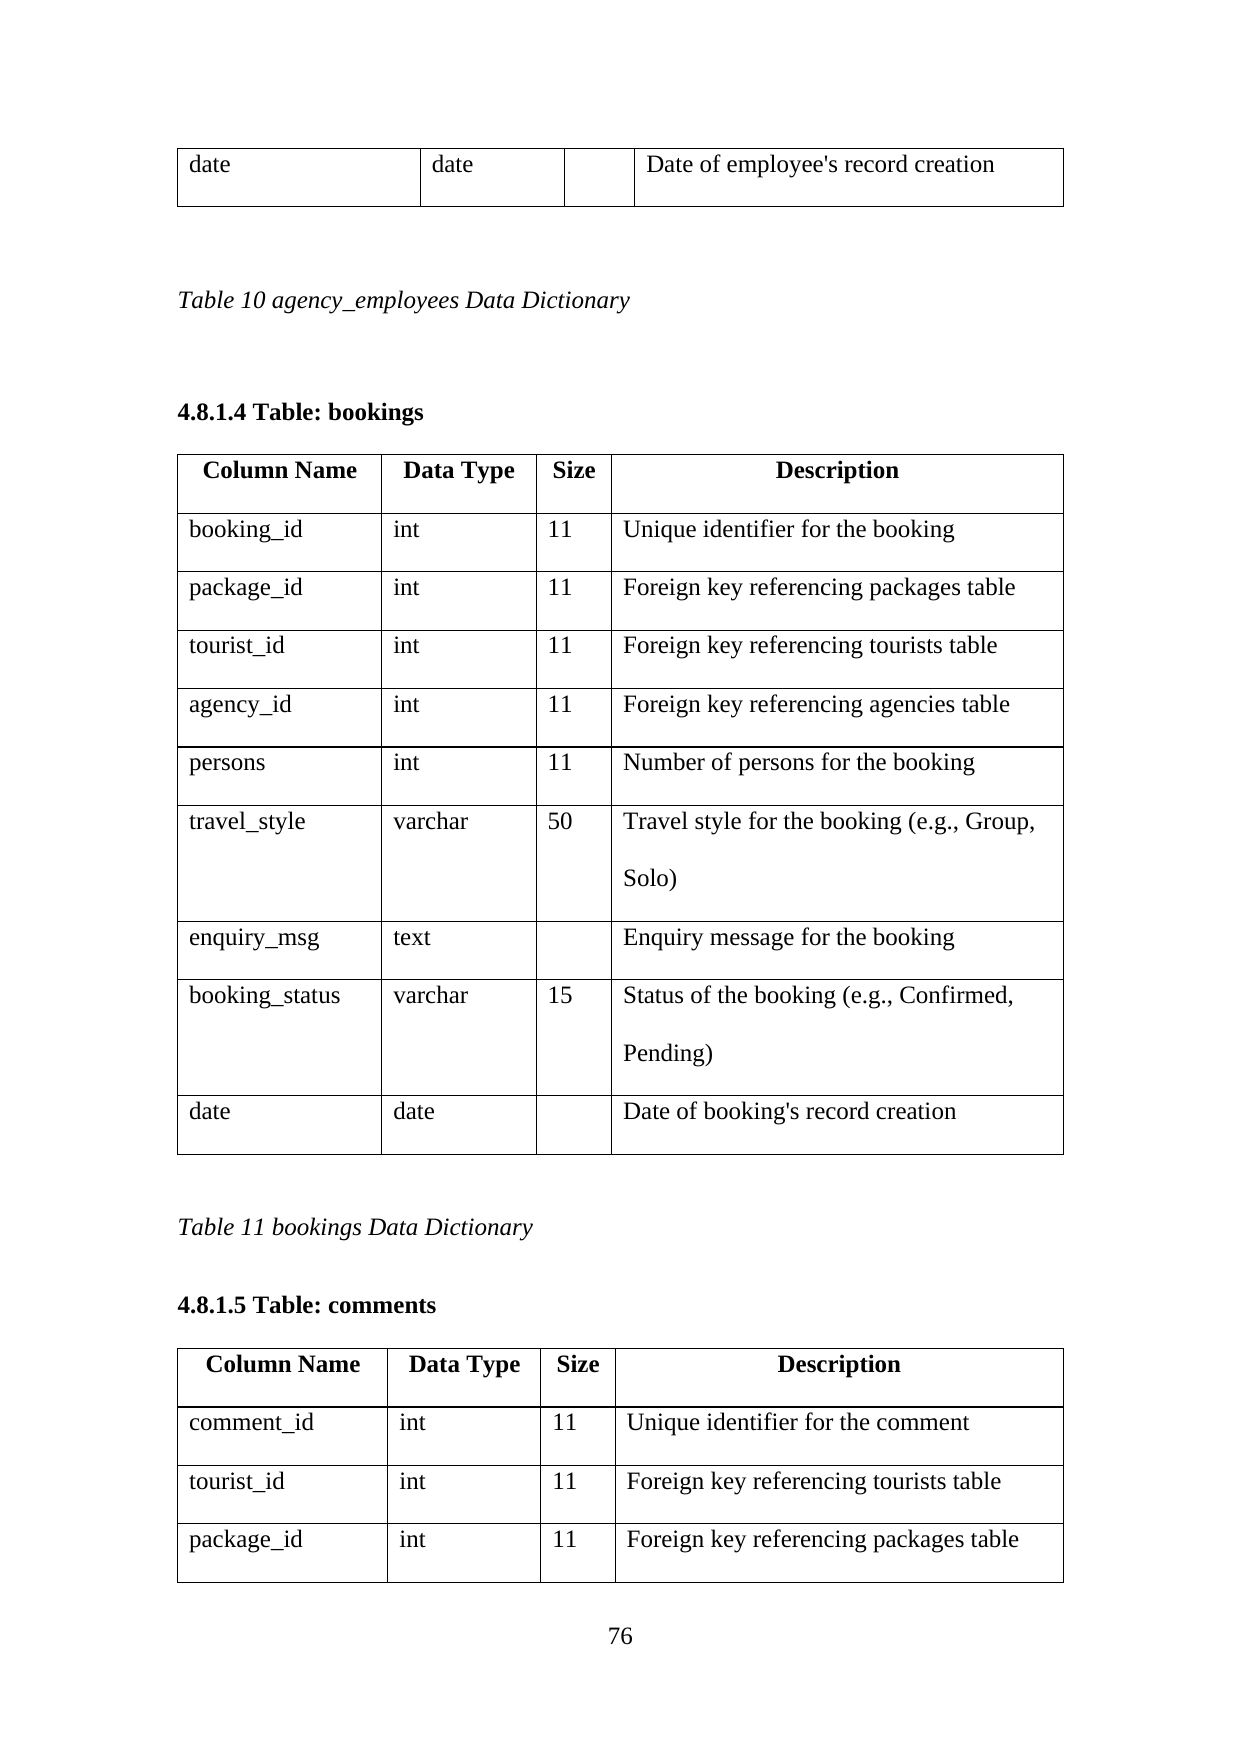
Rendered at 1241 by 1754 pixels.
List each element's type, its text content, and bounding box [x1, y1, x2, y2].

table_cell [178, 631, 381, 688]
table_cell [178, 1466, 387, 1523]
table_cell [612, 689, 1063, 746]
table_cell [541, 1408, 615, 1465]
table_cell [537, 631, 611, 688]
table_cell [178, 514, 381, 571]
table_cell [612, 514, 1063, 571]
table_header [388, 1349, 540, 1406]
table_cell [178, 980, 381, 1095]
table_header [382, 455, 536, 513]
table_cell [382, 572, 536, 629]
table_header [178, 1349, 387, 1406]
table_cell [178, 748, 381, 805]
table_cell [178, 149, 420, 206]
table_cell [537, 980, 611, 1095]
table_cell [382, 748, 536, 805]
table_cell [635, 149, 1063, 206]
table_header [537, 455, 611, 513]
subtitle 4.8.1.5 Table: comments [177, 1291, 1063, 1319]
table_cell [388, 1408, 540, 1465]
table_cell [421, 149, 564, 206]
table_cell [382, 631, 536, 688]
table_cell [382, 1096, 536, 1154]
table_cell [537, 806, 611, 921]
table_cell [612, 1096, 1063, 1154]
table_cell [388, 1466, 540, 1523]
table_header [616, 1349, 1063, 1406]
text Table 10 agency_employees Data Dictionary [177, 286, 1063, 314]
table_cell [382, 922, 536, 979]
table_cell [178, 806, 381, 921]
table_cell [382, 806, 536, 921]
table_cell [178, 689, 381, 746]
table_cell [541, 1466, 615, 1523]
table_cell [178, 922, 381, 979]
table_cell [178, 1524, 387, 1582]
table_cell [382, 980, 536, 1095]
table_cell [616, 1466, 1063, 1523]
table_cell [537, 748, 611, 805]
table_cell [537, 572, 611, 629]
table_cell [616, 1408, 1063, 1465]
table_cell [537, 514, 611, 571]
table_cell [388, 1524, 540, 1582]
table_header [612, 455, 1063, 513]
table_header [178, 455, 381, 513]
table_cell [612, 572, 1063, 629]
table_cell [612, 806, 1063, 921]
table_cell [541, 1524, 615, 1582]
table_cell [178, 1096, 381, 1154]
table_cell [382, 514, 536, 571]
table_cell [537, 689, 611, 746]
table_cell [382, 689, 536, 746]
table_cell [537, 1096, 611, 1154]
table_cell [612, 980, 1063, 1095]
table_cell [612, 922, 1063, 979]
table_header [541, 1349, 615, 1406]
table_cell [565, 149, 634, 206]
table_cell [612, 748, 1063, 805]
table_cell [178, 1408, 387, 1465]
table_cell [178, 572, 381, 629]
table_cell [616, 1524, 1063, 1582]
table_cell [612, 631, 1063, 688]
subtitle 4.8.1.4 Table: bookings [177, 397, 1063, 426]
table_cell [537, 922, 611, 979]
text Table 11 bookings Data Dictionary [177, 1212, 1063, 1241]
